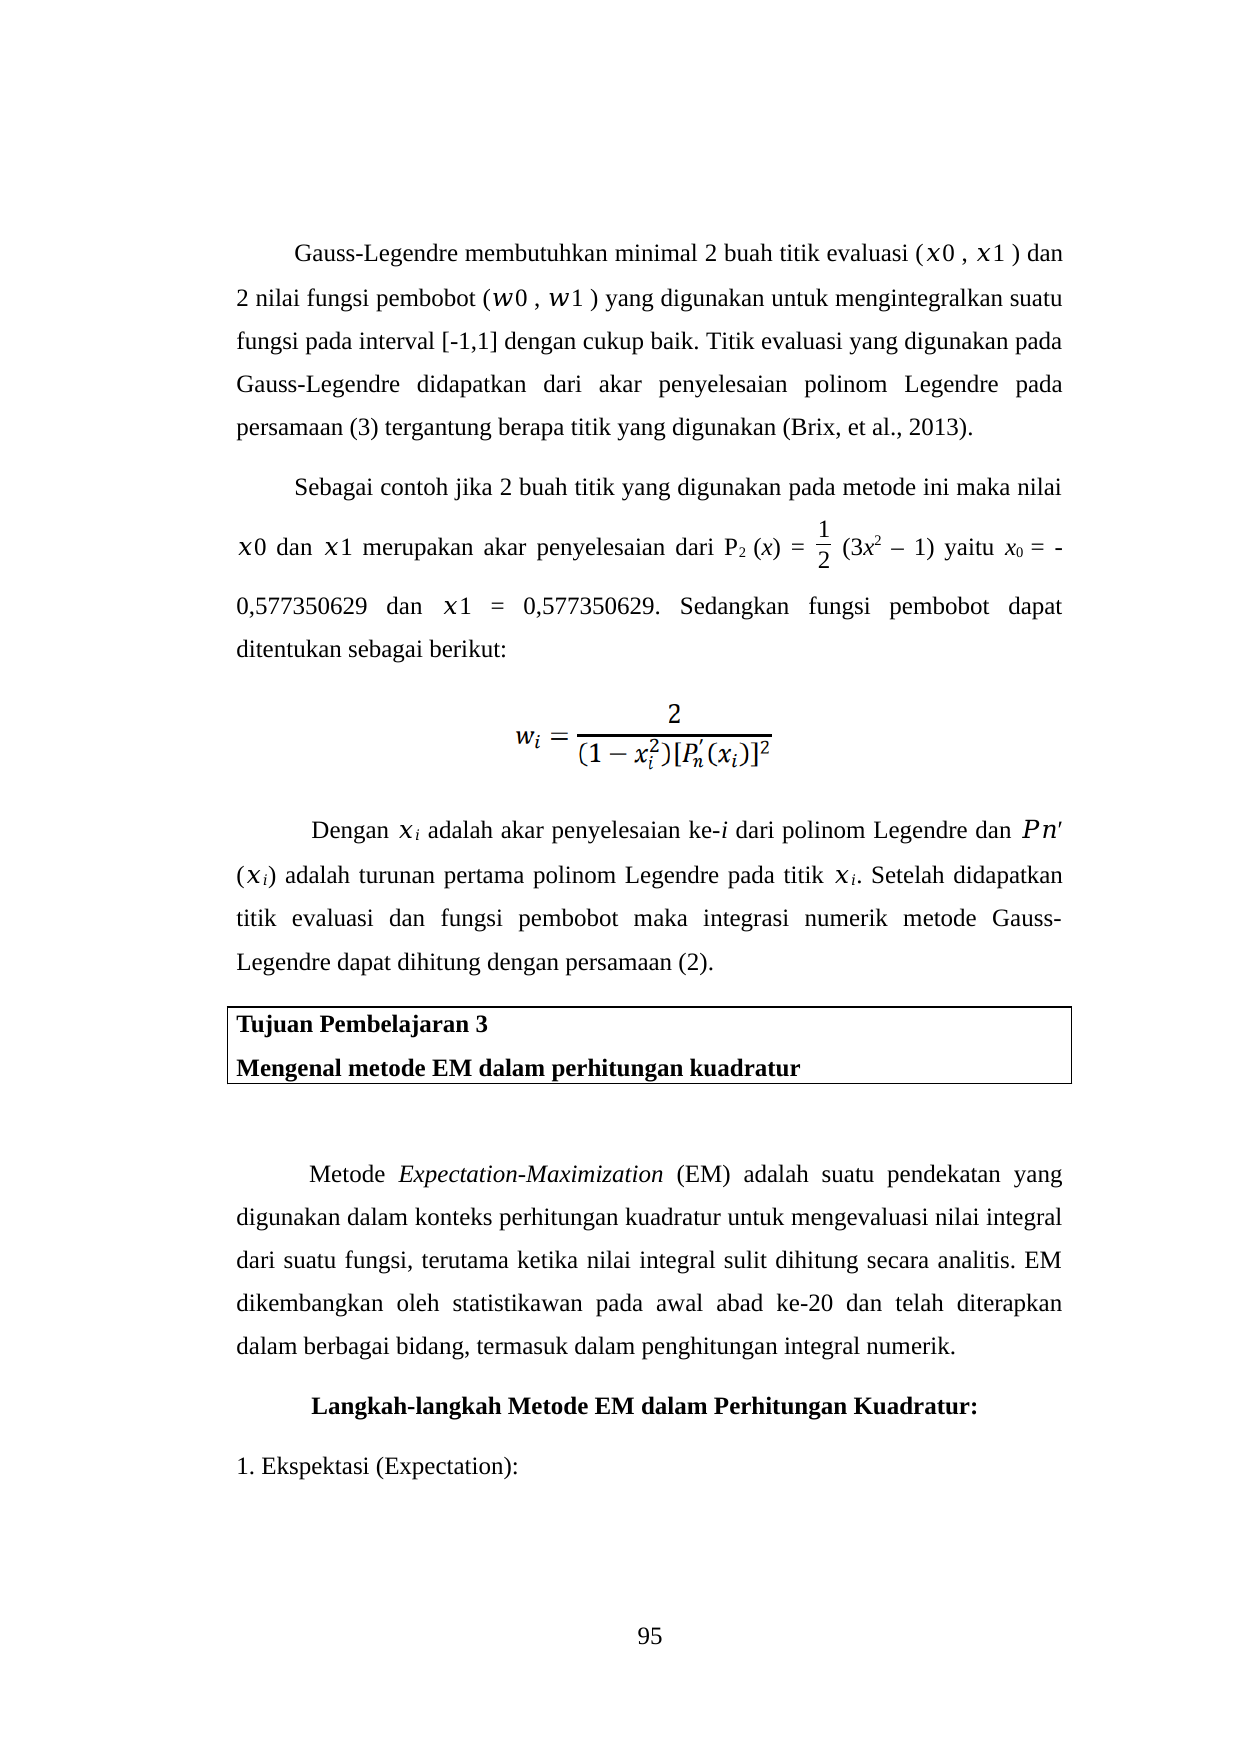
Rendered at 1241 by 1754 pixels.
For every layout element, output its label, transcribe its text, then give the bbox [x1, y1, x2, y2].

text Langkah-langkah Metode EM dalam Perhitungan Kuadratur: [236, 1391, 1063, 1420]
text 1. Ekspektasi (Expectation): [236, 1451, 1063, 1479]
text Dengan 𝑥𝑖 adalah akar penyelesaian ke-i dari polinom Legendre dan 𝑃𝑛′ (𝑥𝑖) adalah turunan pertama polinom Legendre pada titik 𝑥𝑖. Setelah didapatkan titik evaluasi dan fungsi pembobot maka integrasi numerik metode Gauss-Legendre dapat dihitung dengan persamaan (2). [236, 814, 1063, 975]
text Metode Expectation-Maximization (EM) adalah suatu pendekatan yang digunakan dalam konteks perhitungan kuadratur untuk mengevaluasi nilai integral dari suatu fungsi, terutama ketika nilai integral sulit dihitung secara analitis. EM dikembangkan oleh statistikawan pada awal abad ke-20 dan telah diterapkan dalam berbagai bidang, termasuk dalam penghitungan integral numerik. [236, 1159, 1063, 1360]
text Gauss-Legendre membutuhkan minimal 2 buah titik evaluasi (𝑥0 , 𝑥1 ) dan 2 nilai fungsi pembobot (𝑤0 , 𝑤1 ) yang digunakan untuk mengintegralkan suatu fungsi pada interval [-1,1] dengan cukup baik. Titik evaluasi yang digunakan pada Gauss-Legendre didapatkan dari akar penyelesaian polinom Legendre pada persamaan (3) tergantung berapa titik yang digunakan (Brix, et al., 2013). [236, 236, 1063, 441]
picture [501, 694, 798, 783]
text Sebagai contoh jika 2 buah titik yang digunakan pada metode ini maka nilai 𝑥0 dan 𝑥1 merupakan akar penyelesaian dari P2 (x) = (3x2 – 1) yaitu x0 = -0,577350629 dan 𝑥1 = 0,577350629. Sedangkan fungsi pembobot dapat ditentukan sebagai berikut: [236, 472, 1063, 663]
subtitle Tujuan Pembelajaran 3 Mengenal metode EM dalam perhitungan kuadratur [228, 1008, 1071, 1083]
